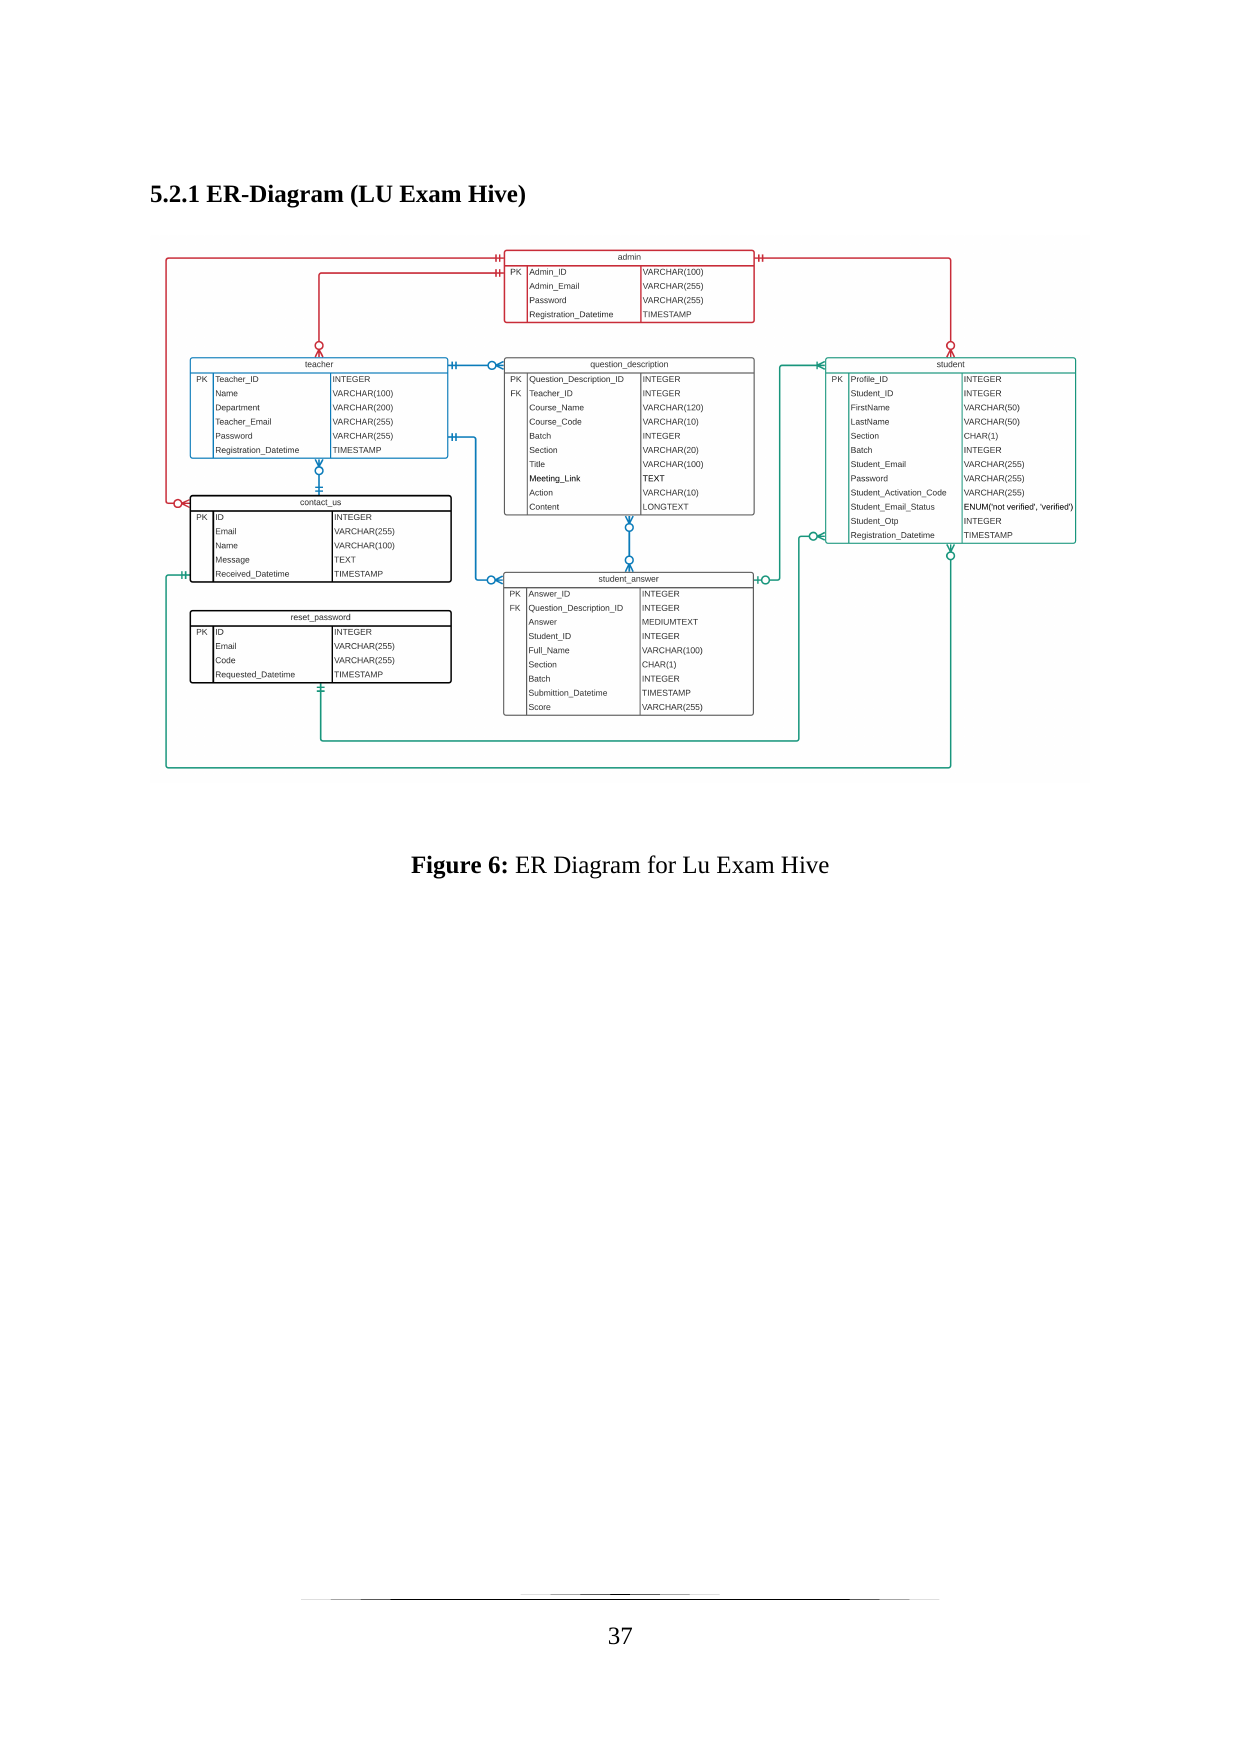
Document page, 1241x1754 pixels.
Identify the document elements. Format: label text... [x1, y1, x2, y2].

text Figure 6: ER Diagram for Lu Exam Hive [150, 850, 1090, 878]
subtitle 5.2.1 ER-Diagram (LU Exam Hive) [150, 179, 1090, 208]
picture [150, 235, 1091, 783]
